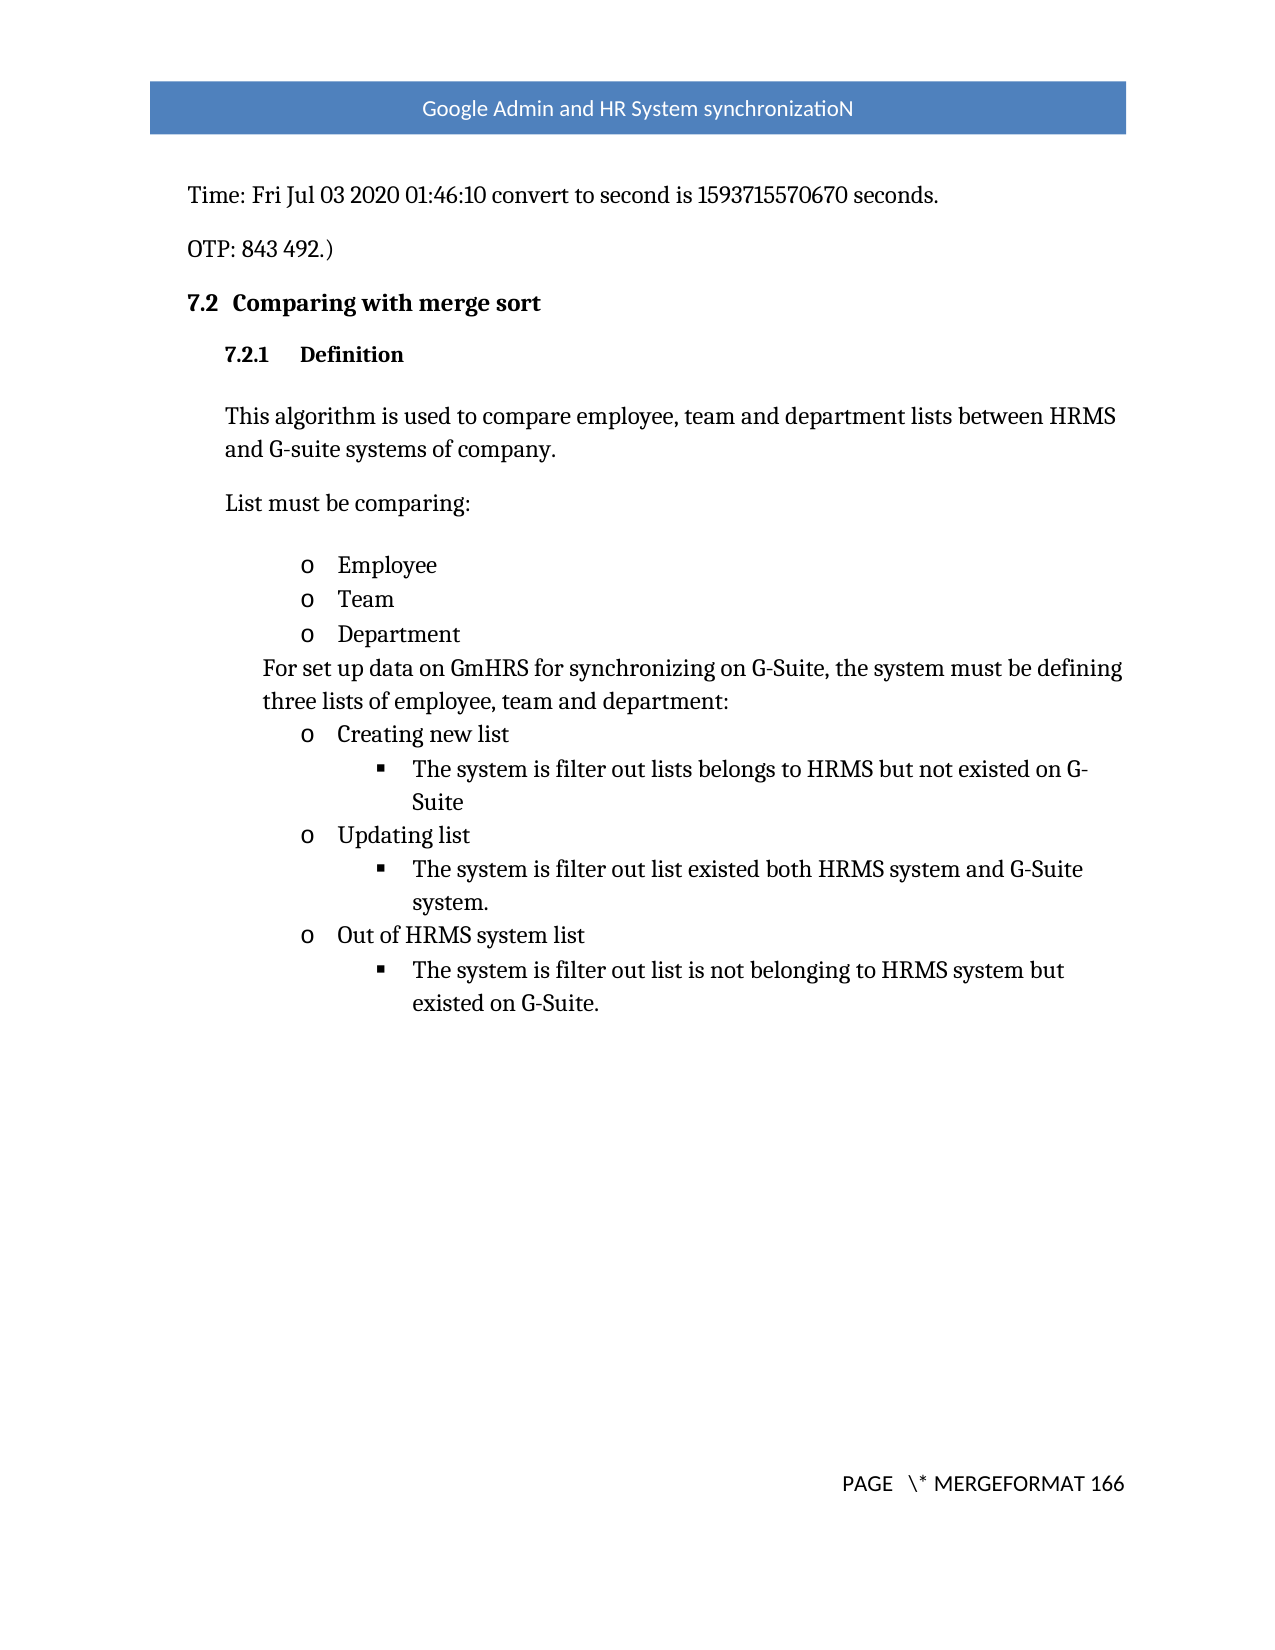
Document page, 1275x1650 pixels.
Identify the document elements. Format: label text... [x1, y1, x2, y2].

list Out of HRMS system list [300, 921, 1125, 951]
text List must be comparing: [187, 488, 1125, 517]
list For set up data on GmHRS for synchronizing on G-Suite, the system must be defining three lists of employee, team and department: [262, 654, 1125, 716]
list The system is filter out list existed both HRMS system and G-Suite system. [375, 855, 1125, 917]
list Updating list [300, 821, 1125, 851]
subtitle Definition [225, 342, 1125, 369]
list This algorithm is used to compare employee, team and department lists between HRMS and G-suite systems of company. [225, 402, 1125, 463]
list Creating new list [300, 720, 1125, 750]
list Department [300, 620, 1125, 650]
subtitle Comparing with merge sort [187, 288, 1125, 317]
text Time: Fri Jul 03 2020 01:46:10 convert to second is 1593715570670 seconds. [187, 181, 1125, 209]
list The system is filter out list is not belonging to HRMS system but existed on G-Suite. [375, 956, 1125, 1017]
list The system is filter out lists belongs to HRMS but not existed on G-Suite [375, 755, 1125, 816]
text OTP: 843 492.) [187, 234, 1125, 263]
list Employee [300, 551, 1125, 581]
list Team [300, 585, 1125, 615]
